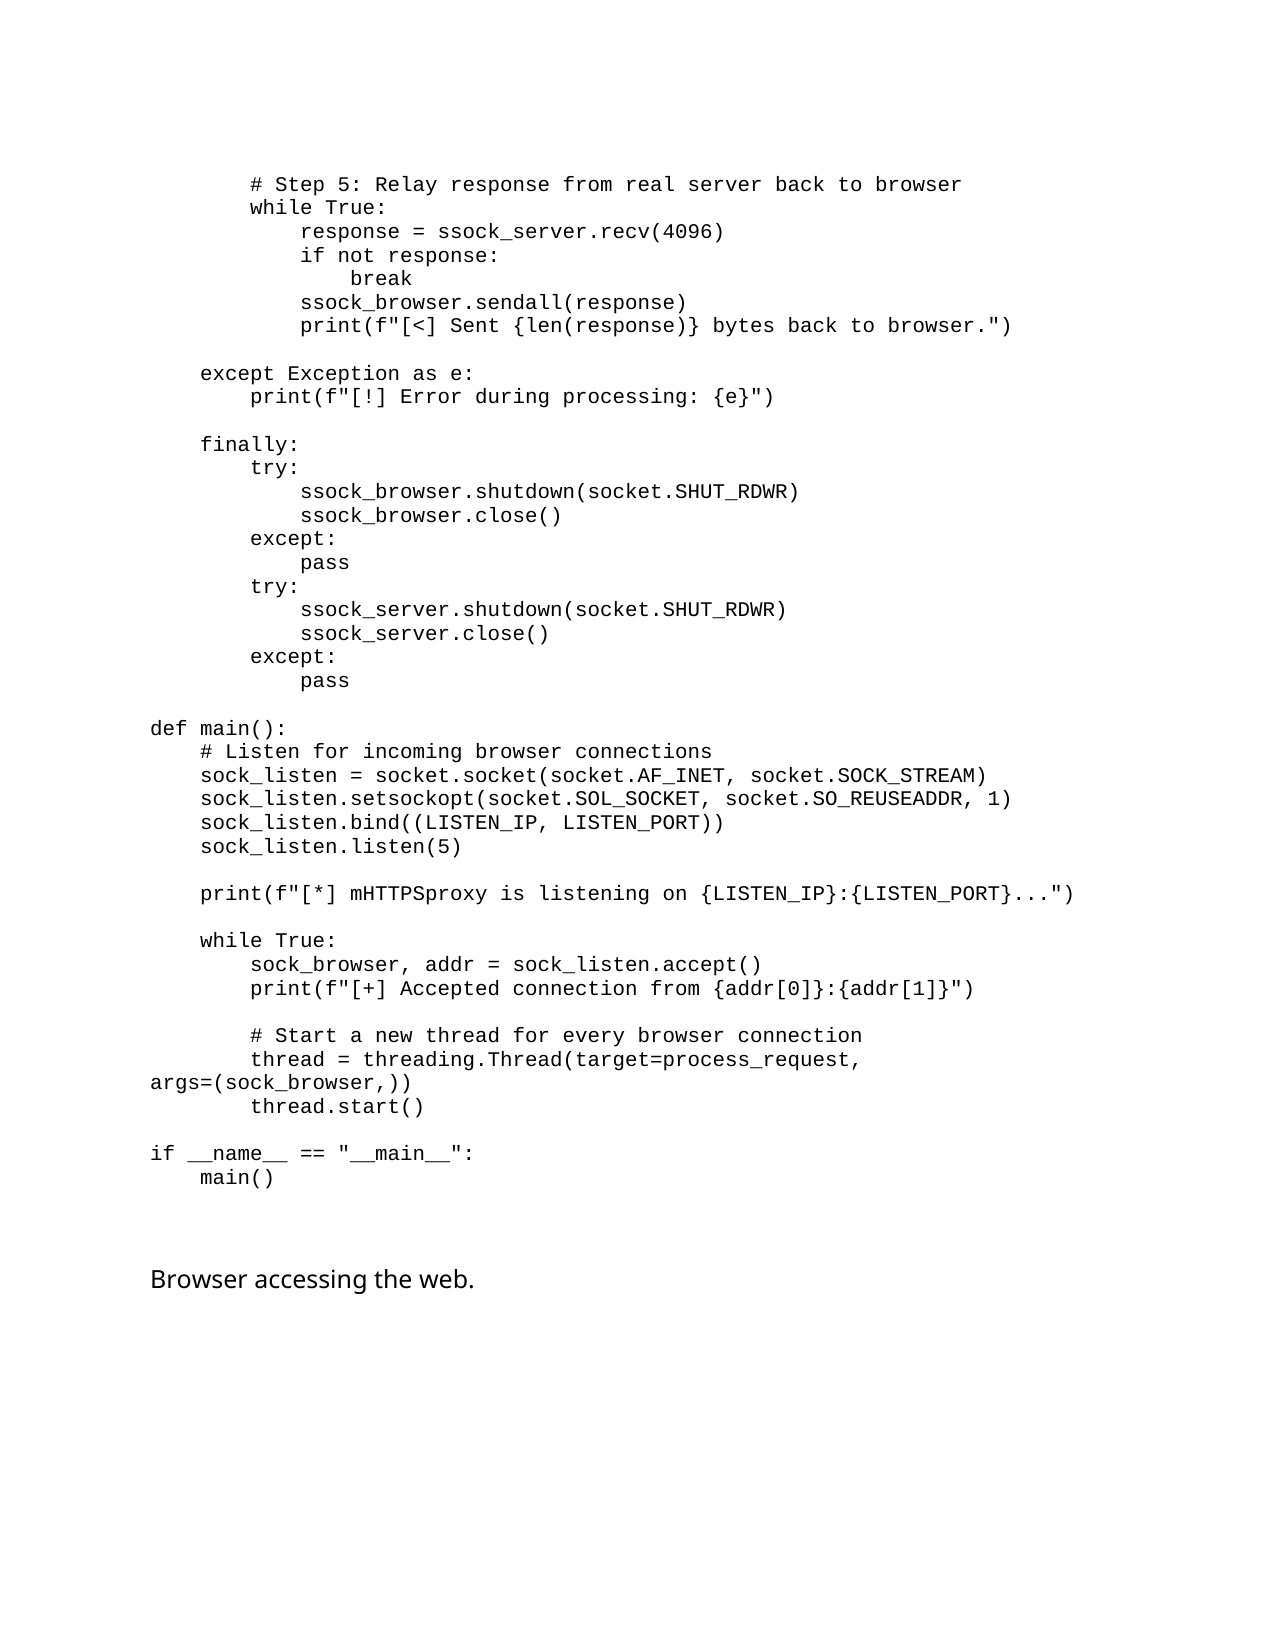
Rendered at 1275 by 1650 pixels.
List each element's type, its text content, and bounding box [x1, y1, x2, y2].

text try: [150, 576, 1125, 599]
text print(f"[+] Accepted connection from {addr[0]}:{addr[1]}") [150, 978, 1125, 1001]
text thread = threading.Thread(target=process_request, args=(sock_browser,)) [150, 1048, 1125, 1096]
text ssock_browser.close() [150, 505, 1125, 528]
text print(f"[*] mHTTPSproxy is listening on {LISTEN_IP}:{LISTEN_PORT}...") [150, 883, 1125, 907]
text except: [150, 647, 1125, 670]
text response = ssock_server.recv(4096) [150, 221, 1125, 244]
text except: [150, 528, 1125, 552]
text ssock_server.close() [150, 623, 1125, 647]
text # Listen for incoming browser connections [150, 741, 1125, 765]
text # Start a new thread for every browser connection [150, 1025, 1125, 1048]
text sock_listen.bind((LISTEN_IP, LISTEN_PORT)) [150, 812, 1125, 836]
text finally: [150, 434, 1125, 457]
text sock_listen.setsockopt(socket.SOL_SOCKET, socket.SO_REUSEADDR, 1) [150, 788, 1125, 812]
text if not response: [150, 244, 1125, 268]
text sock_browser, addr = sock_listen.accept() [150, 954, 1125, 978]
text except Exception as e: [150, 363, 1125, 386]
text sock_listen = socket.socket(socket.AF_INET, socket.SOCK_STREAM) [150, 765, 1125, 788]
text break [150, 268, 1125, 292]
text while True: [150, 930, 1125, 954]
text print(f"[<] Sent {len(response)} bytes back to browser.") [150, 316, 1125, 339]
text print(f"[!] Error during processing: {e}") [150, 386, 1125, 410]
text ssock_server.shutdown(socket.SHUT_RDWR) [150, 599, 1125, 623]
text pass [150, 670, 1125, 694]
text try: [150, 457, 1125, 481]
text sock_listen.listen(5) [150, 836, 1125, 859]
text def main(): [150, 717, 1125, 741]
text Browser accessing the web. [150, 1261, 1125, 1295]
text # Step 5: Relay response from real server back to browser [150, 174, 1125, 197]
text pass [150, 552, 1125, 576]
text ssock_browser.shutdown(socket.SHUT_RDWR) [150, 481, 1125, 505]
text ssock_browser.sendall(response) [150, 292, 1125, 316]
text while True: [150, 197, 1125, 221]
text if __name__ == "__main__": [150, 1143, 1125, 1167]
text main() [150, 1167, 1125, 1190]
text thread.start() [150, 1096, 1125, 1119]
